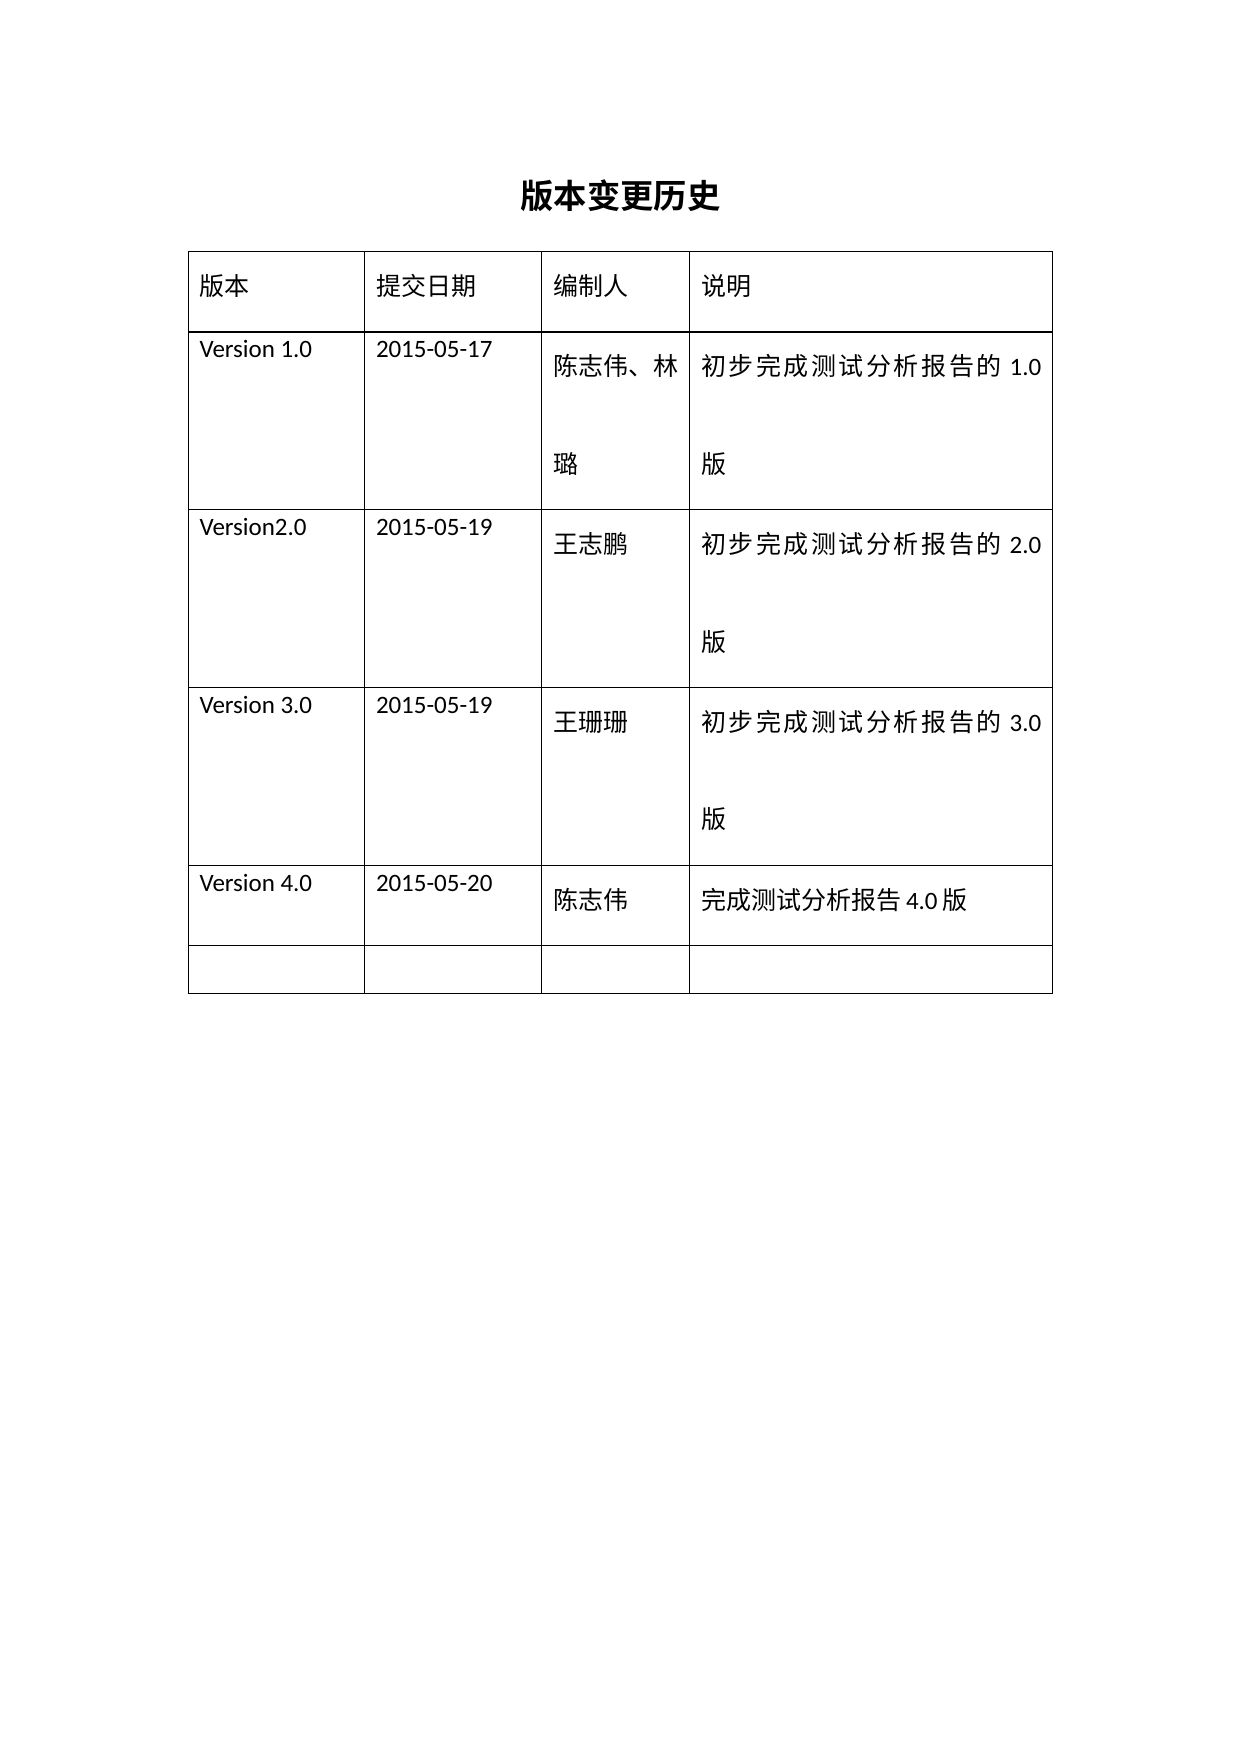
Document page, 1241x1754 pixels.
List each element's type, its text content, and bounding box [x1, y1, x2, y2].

table_cell 陈志伟、林璐 [542, 333, 689, 509]
table_cell 初步完成测试分析报告的1.0版 [690, 333, 1052, 509]
table_header 版本 [189, 252, 364, 331]
table_cell 初步完成测试分析报告的2.0版 [690, 510, 1052, 687]
text 版本变更历史 [187, 162, 1053, 227]
table_cell 完成测试分析报告4.0版 [690, 866, 1052, 945]
table_cell [542, 946, 689, 993]
table_cell Version 1.0 [189, 333, 364, 509]
table_cell Version 4.0 [189, 866, 364, 945]
table_cell [365, 946, 541, 993]
table_cell 陈志伟 [542, 866, 689, 945]
table_cell 2015-05-17 [365, 333, 541, 509]
table_cell 2015-05-20 [365, 866, 541, 945]
table_header 提交日期 [365, 252, 541, 331]
table_cell 2015-05-19 [365, 688, 541, 865]
table_cell 王珊珊 [542, 688, 689, 865]
table_cell 2015-05-19 [365, 510, 541, 687]
table_header 说明 [690, 252, 1052, 331]
table_header 编制人 [542, 252, 689, 331]
table_cell [690, 946, 1052, 993]
table_cell Version2.0 [189, 510, 364, 687]
table_cell 初步完成测试分析报告的3.0版 [690, 688, 1052, 865]
table_cell 王志鹏 [542, 510, 689, 687]
table_cell [189, 946, 364, 993]
table_cell Version 3.0 [189, 688, 364, 865]
